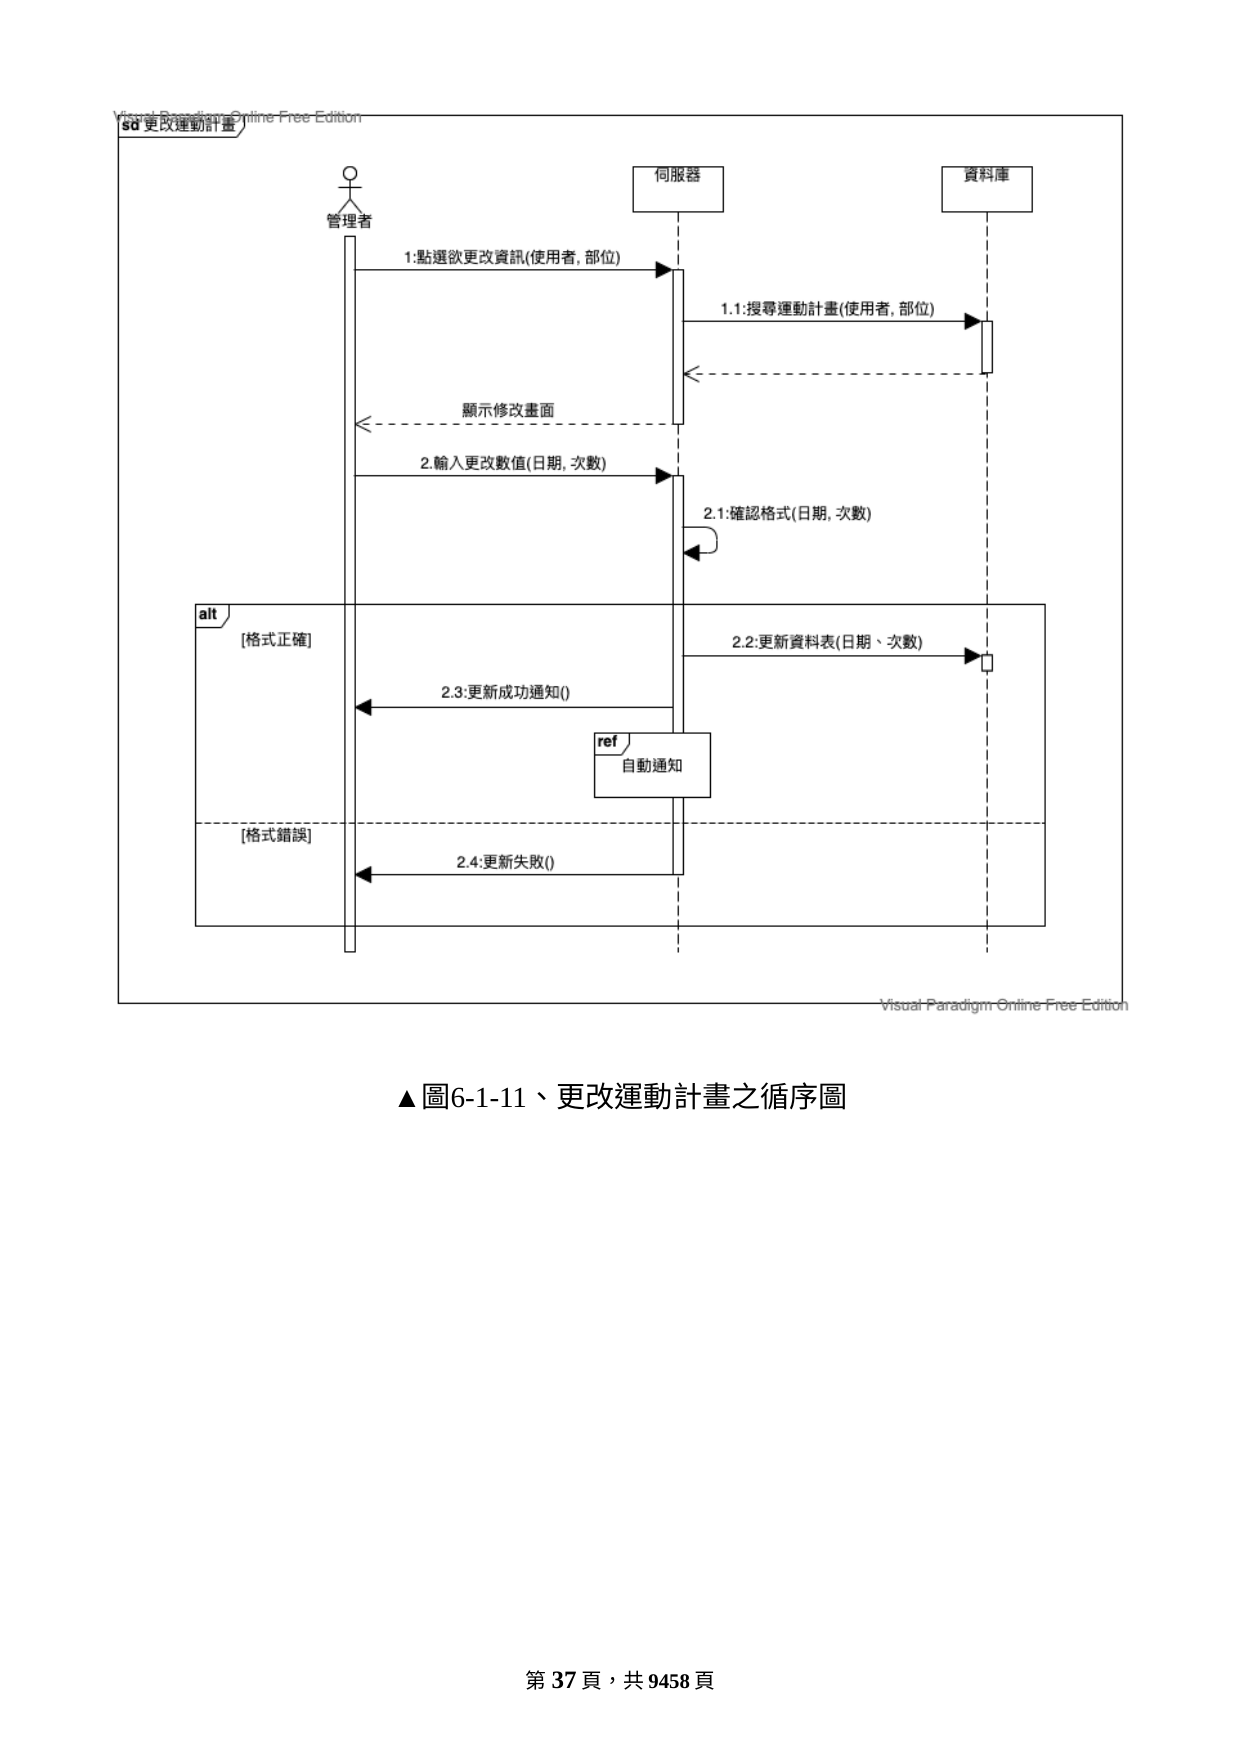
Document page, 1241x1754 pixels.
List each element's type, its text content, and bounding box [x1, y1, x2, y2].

picture [105, 102, 1135, 1017]
